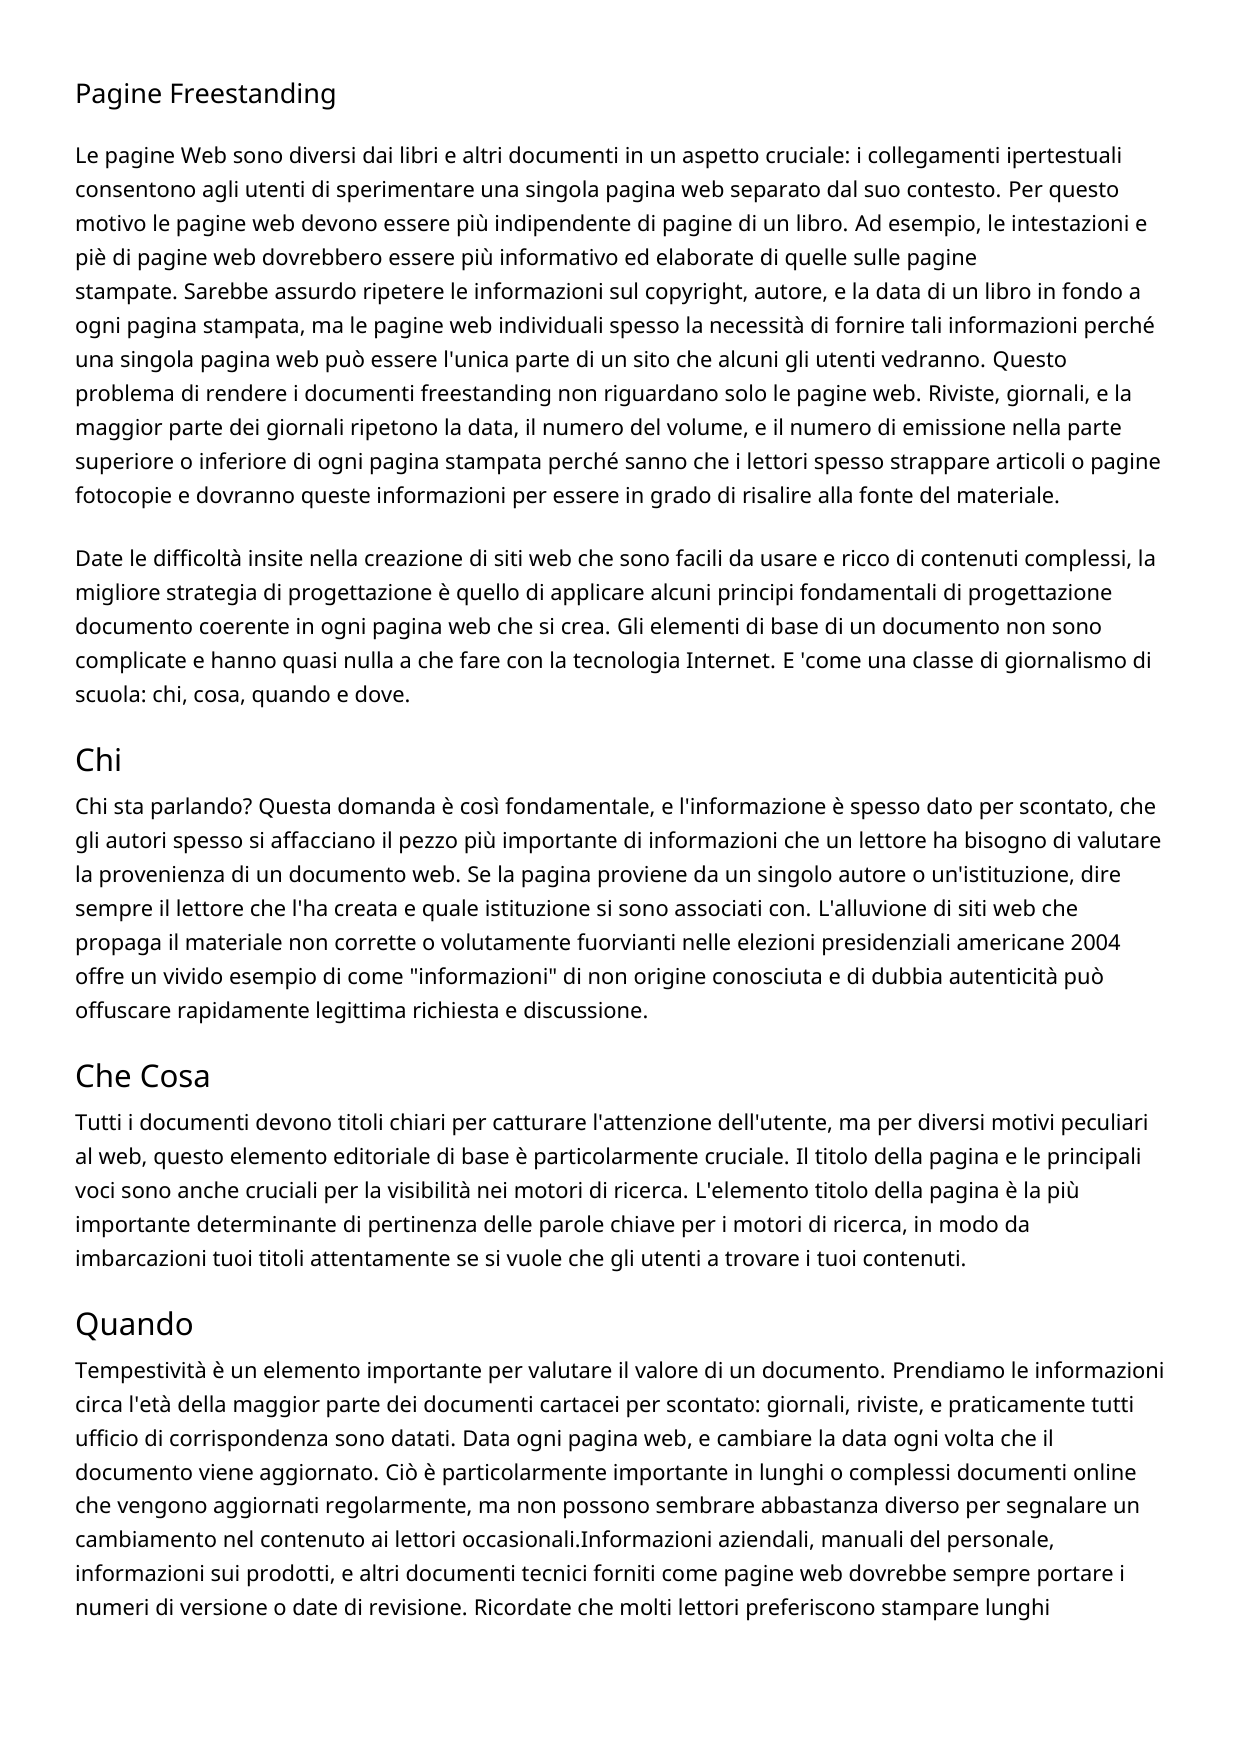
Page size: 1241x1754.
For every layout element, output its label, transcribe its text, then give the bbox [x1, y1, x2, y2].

subtitle Pagine Freestanding [75, 75, 1165, 112]
text Le pagine Web sono diversi dai libri e altri documenti in un aspetto cruciale: i collegamenti ipertestuali consentono agli utenti di sperimentare una singola pagina web separato dal suo contesto. Per questo motivo le pagine web devono essere più indipendente di pagine di un libro. Ad esempio, le intestazioni e piè di pagine web dovrebbero essere più informativo ed elaborate di quelle sulle pagine stampate. Sarebbe assurdo ripetere le informazioni sul copyright, autore, e la data di un libro in fondo a ogni pagina stampata, ma le pagine web individuali spesso la necessità di fornire tali informazioni perché una singola pagina web può essere l'unica parte di un sito che alcuni gli utenti vedranno. Questo problema di rendere i documenti freestanding non riguardano solo le pagine web. Riviste, giornali, e la maggior parte dei giornali ripetono la data, il numero del volume, e il numero di emissione nella parte superiore o inferiore di ogni pagina stampata perché sanno che i lettori spesso strappare articoli o pagine fotocopie e dovranno queste informazioni per essere in grado di risalire alla fonte del materiale. [75, 136, 1165, 510]
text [75, 1351, 1165, 1622]
subtitle Quando [75, 1302, 1165, 1344]
text Tutti i documenti devono titoli chiari per catturare l'attenzione dell'utente, ma per diversi motivi peculiari al web, questo elemento editoriale di base è particolarmente cruciale. Il titolo della pagina e le principali voci sono anche cruciali per la visibilità nei motori di ricerca. L'elemento titolo della pagina è la più importante determinante di pertinenza delle parole chiave per i motori di ricerca, in modo da imbarcazioni tuoi titoli attentamente se si vuole che gli utenti a trovare i tuoi contenuti. [75, 1103, 1165, 1272]
text Date le difficoltà insite nella creazione di siti web che sono facili da usare e ricco di contenuti complessi, la migliore strategia di progettazione è quello di applicare alcuni principi fondamentali di progettazione documento coerente in ogni pagina web che si crea. Gli elementi di base di un documento non sono complicate e hanno quasi nulla a che fare con la tecnologia Internet. E 'come una classe di giornalismo di scuola: chi, cosa, quando e dove. [75, 539, 1165, 709]
subtitle Chi [75, 738, 1165, 780]
subtitle Che Cosa [75, 1054, 1165, 1096]
text Chi sta parlando? Questa domanda è così fondamentale, e l'informazione è spesso dato per scontato, che gli autori spesso si affacciano il pezzo più importante di informazioni che un lettore ha bisogno di valutare la provenienza di un documento web. Se la pagina proviene da un singolo autore o un'istituzione, dire sempre il lettore che l'ha creata e quale istituzione si sono associati con. L'alluvione di siti web che propaga il materiale non corrette o volutamente fuorvianti nelle elezioni presidenziali americane 2004 offre un vivido esempio di come "informazioni" di non origine conosciuta e di dubbia autenticità può offuscare rapidamente legittima richiesta e discussione. [75, 787, 1165, 1024]
